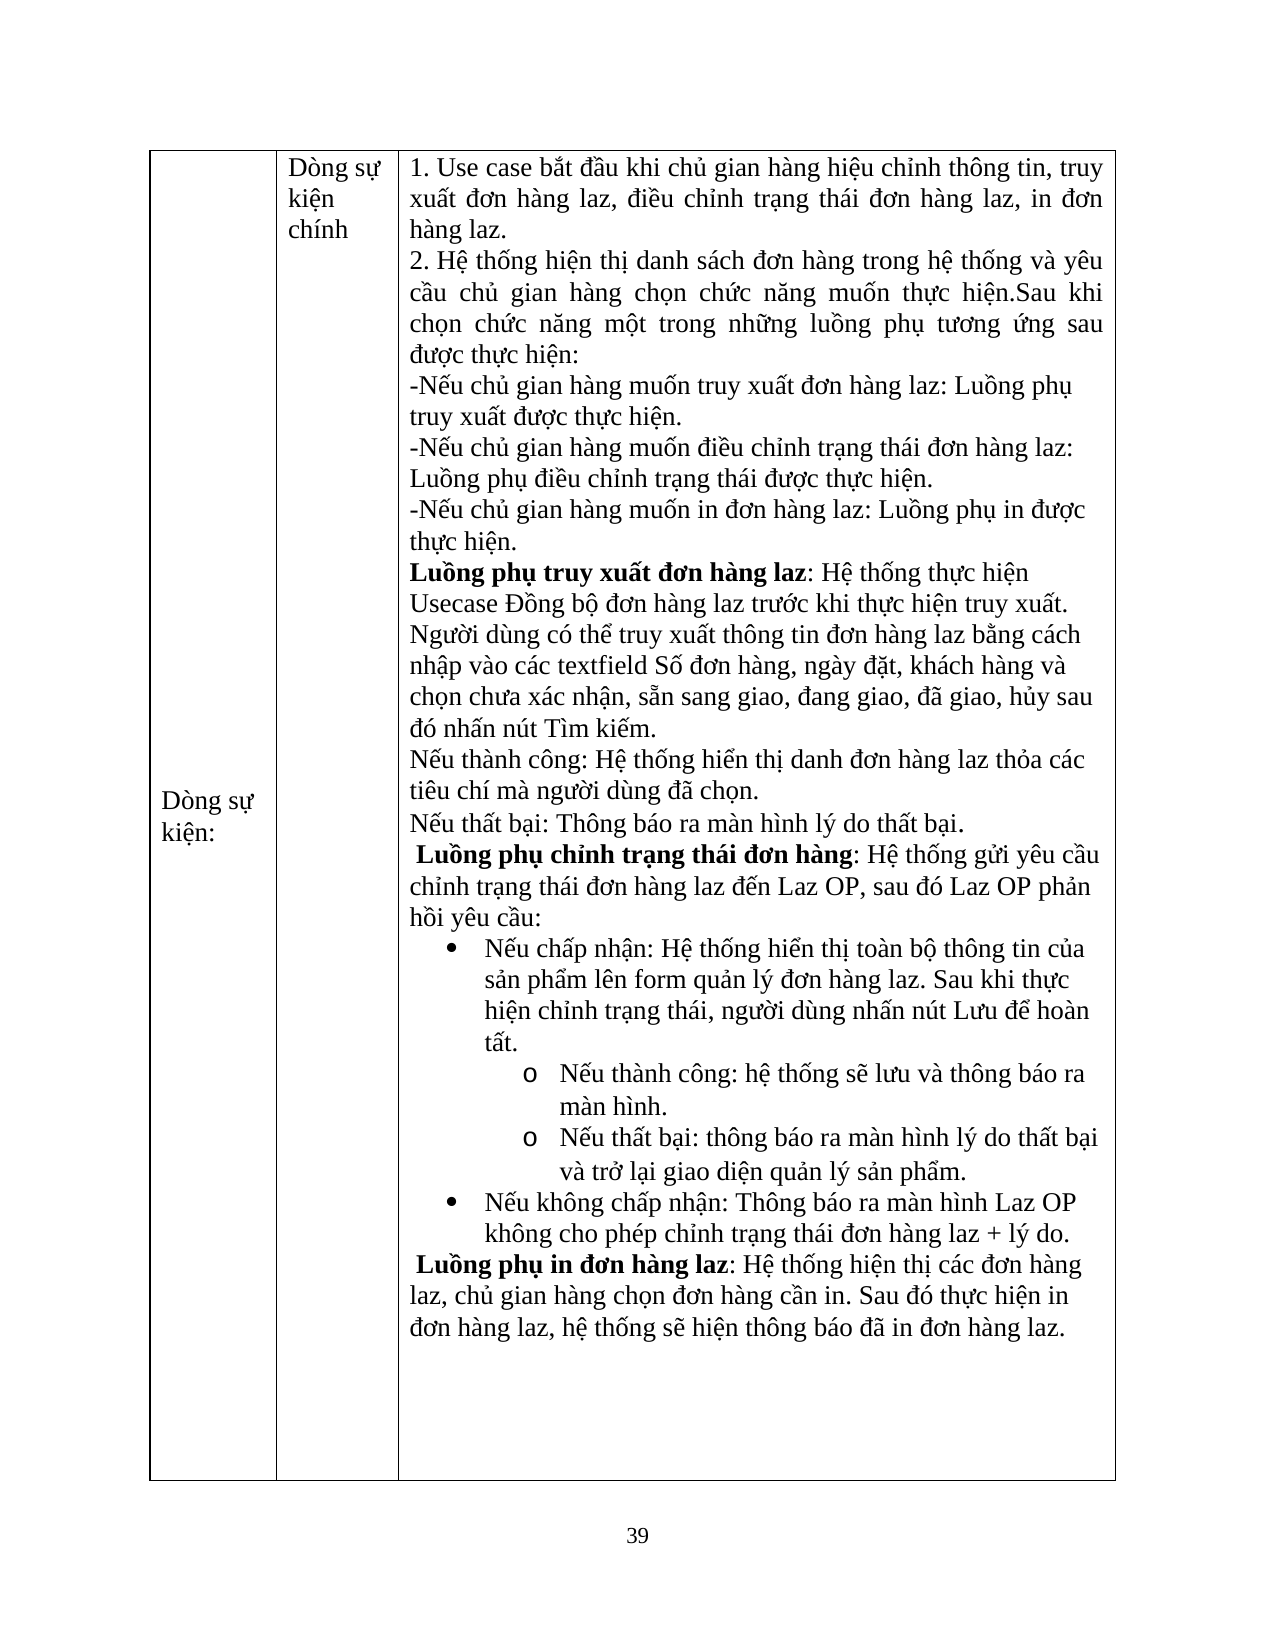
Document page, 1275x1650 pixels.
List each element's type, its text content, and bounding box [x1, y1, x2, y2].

table_cell Dòng sự kiện chính [277, 151, 398, 1480]
table_cell Use case bắt đầu khi chủ gian hàng hiệu chỉnh thông tin, truy xuất đơn hàng laz, điều chỉnh trạng thái đơn hàng laz, in đơn hàng laz. Hệ thống hiện thị danh sách đơn hàng trong hệ thống và yêu cầu chủ gian hàng chọn chức năng muốn thực hiện.Sau khi chọn chức năng một trong những luồng phụ tương ứng sau được thực hiện: -Nếu chủ gian hàng muốn truy xuất đơn hàng laz: Luồng phụ truy xuất được thực hiện. -Nếu chủ gian hàng muốn điều chỉnh trạng thái đơn hàng laz: Luồng phụ điều chỉnh trạng thái được thực hiện. -Nếu chủ gian hàng muốn in đơn hàng laz: Luồng phụ in được thực hiện. Luồng phụ truy xuất đơn hàng laz: Hệ thống thực hiện Usecase Đồng bộ đơn hàng laz trước khi thực hiện truy xuất. Người dùng có thể truy xuất thông tin đơn hàng laz bằng cách nhập vào các textfield Số đơn hàng, ngày đặt, khách hàng và chọn chưa xác nhận, sẵn sang giao, đang giao, đã giao, hủy sau đó nhấn nút Tìm kiếm. Nếu thành công: Hệ thống hiển thị danh đơn hàng laz thỏa các tiêu chí mà người dùng đã chọn. Nếu thất bại: Thông báo ra màn hình lý do thất bại. Luồng phụ chỉnh trạng thái đơn hàng: Hệ thống gửi yêu cầu chỉnh trạng thái đơn hàng laz đến Laz OP, sau đó Laz OP phản hồi yêu cầu: Nếu chấp nhận: Hệ thống hiển thị toàn bộ thông tin của sản phẩm lên form quản lý đơn hàng laz. Sau khi thực hiện chỉnh trạng thái, người dùng nhấn nút Lưu để hoàn tất. Nếu thành công: hệ thống sẽ lưu và thông báo ra màn hình. Nếu thất bại: thông báo ra màn hình lý do thất bại và trở lại giao diện quản lý sản phẩm. Nếu không chấp nhận: Thông báo ra màn hình Laz OP không cho phép chỉnh trạng thái đơn hàng laz + lý do. Luồng phụ in đơn hàng laz: Hệ thống hiện thị các đơn hàng laz, chủ gian hàng chọn đơn hàng cần in. Sau đó thực hiện in đơn hàng laz, hệ thống sẽ hiện thông báo đã in đơn hàng laz. [399, 151, 1115, 1480]
table_cell Dòng sự kiện: [151, 151, 276, 1480]
